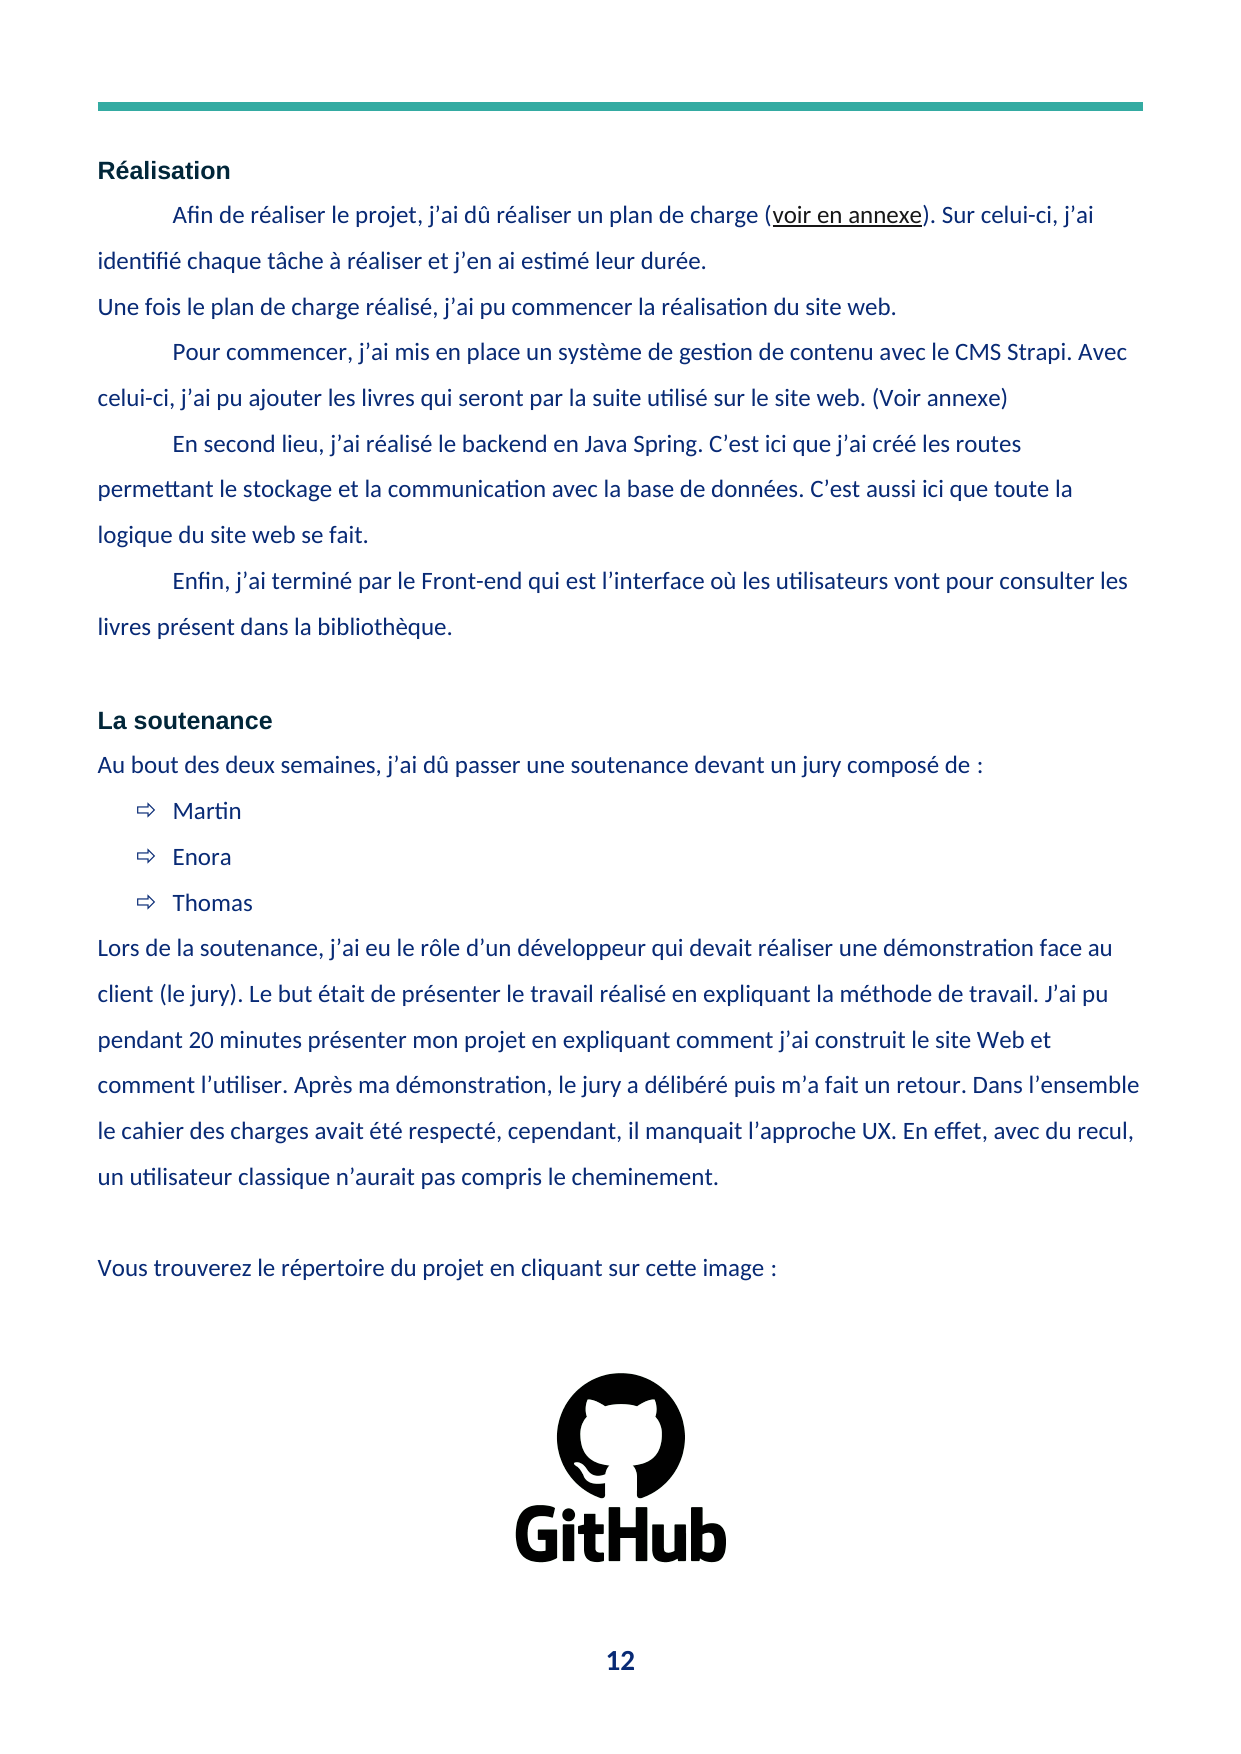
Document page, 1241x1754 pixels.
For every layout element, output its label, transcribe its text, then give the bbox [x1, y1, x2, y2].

text Enfin, j’ai terminé par le Front-end qui est l’interface où les utilisateurs vont pour consulter les livres présent dans la bibliothèque. [97, 565, 1143, 641]
subtitle La soutenance [97, 706, 1143, 735]
text Une fois le plan de charge réalisé, j’ai pu commencer la réalisation du site web. [97, 291, 1143, 321]
text Pour commencer, j’ai mis en place un système de gestion de contenu avec le CMS Strapi. Avec celui-ci, j’ai pu ajouter les livres qui seront par la suite utilisé sur le site web. (Voir annexe) [97, 336, 1143, 413]
text Au bout des deux semaines, j’ai dû passer une soutenance devant un jury composé de : [97, 749, 1143, 780]
text Afin de réaliser le projet, j’ai dû réaliser un plan de charge (voir en annexe). Sur celui-ci, j’ai identifié chaque tâche à réaliser et j’en ai estimé leur durée. [97, 199, 1143, 275]
text Vous trouverez le répertoire du projet en cliquant sur cette image : [97, 1252, 1143, 1283]
subtitle Réalisation [97, 156, 1143, 185]
list Enora [135, 841, 1143, 871]
text Lors de la soutenance, j’ai eu le rôle d’un développeur qui devait réaliser une démonstration face au client (le jury). Le but était de présenter le travail réalisé en expliquant la méthode de travail. J’ai pu pendant 20 minutes présenter mon projet en expliquant comment j’ai construit le site Web et comment l’utiliser. Après ma démonstration, le jury a délibéré puis m’a fait un retour. Dans l’ensemble le cahier des charges avait été respecté, cependant, il manquait l’approche UX. En effet, avec du recul, un utilisateur classique n’aurait pas compris le cheminement. [97, 932, 1143, 1192]
picture [448, 1371, 792, 1565]
list Thomas [135, 887, 1143, 917]
text En second lieu, j’ai réalisé le backend en Java Spring. C’est ici que j’ai créé les routes permettant le stockage et la communication avec la base de données. C’est aussi ici que toute la logique du site web se fait. [97, 428, 1143, 550]
list Martin [135, 795, 1143, 826]
